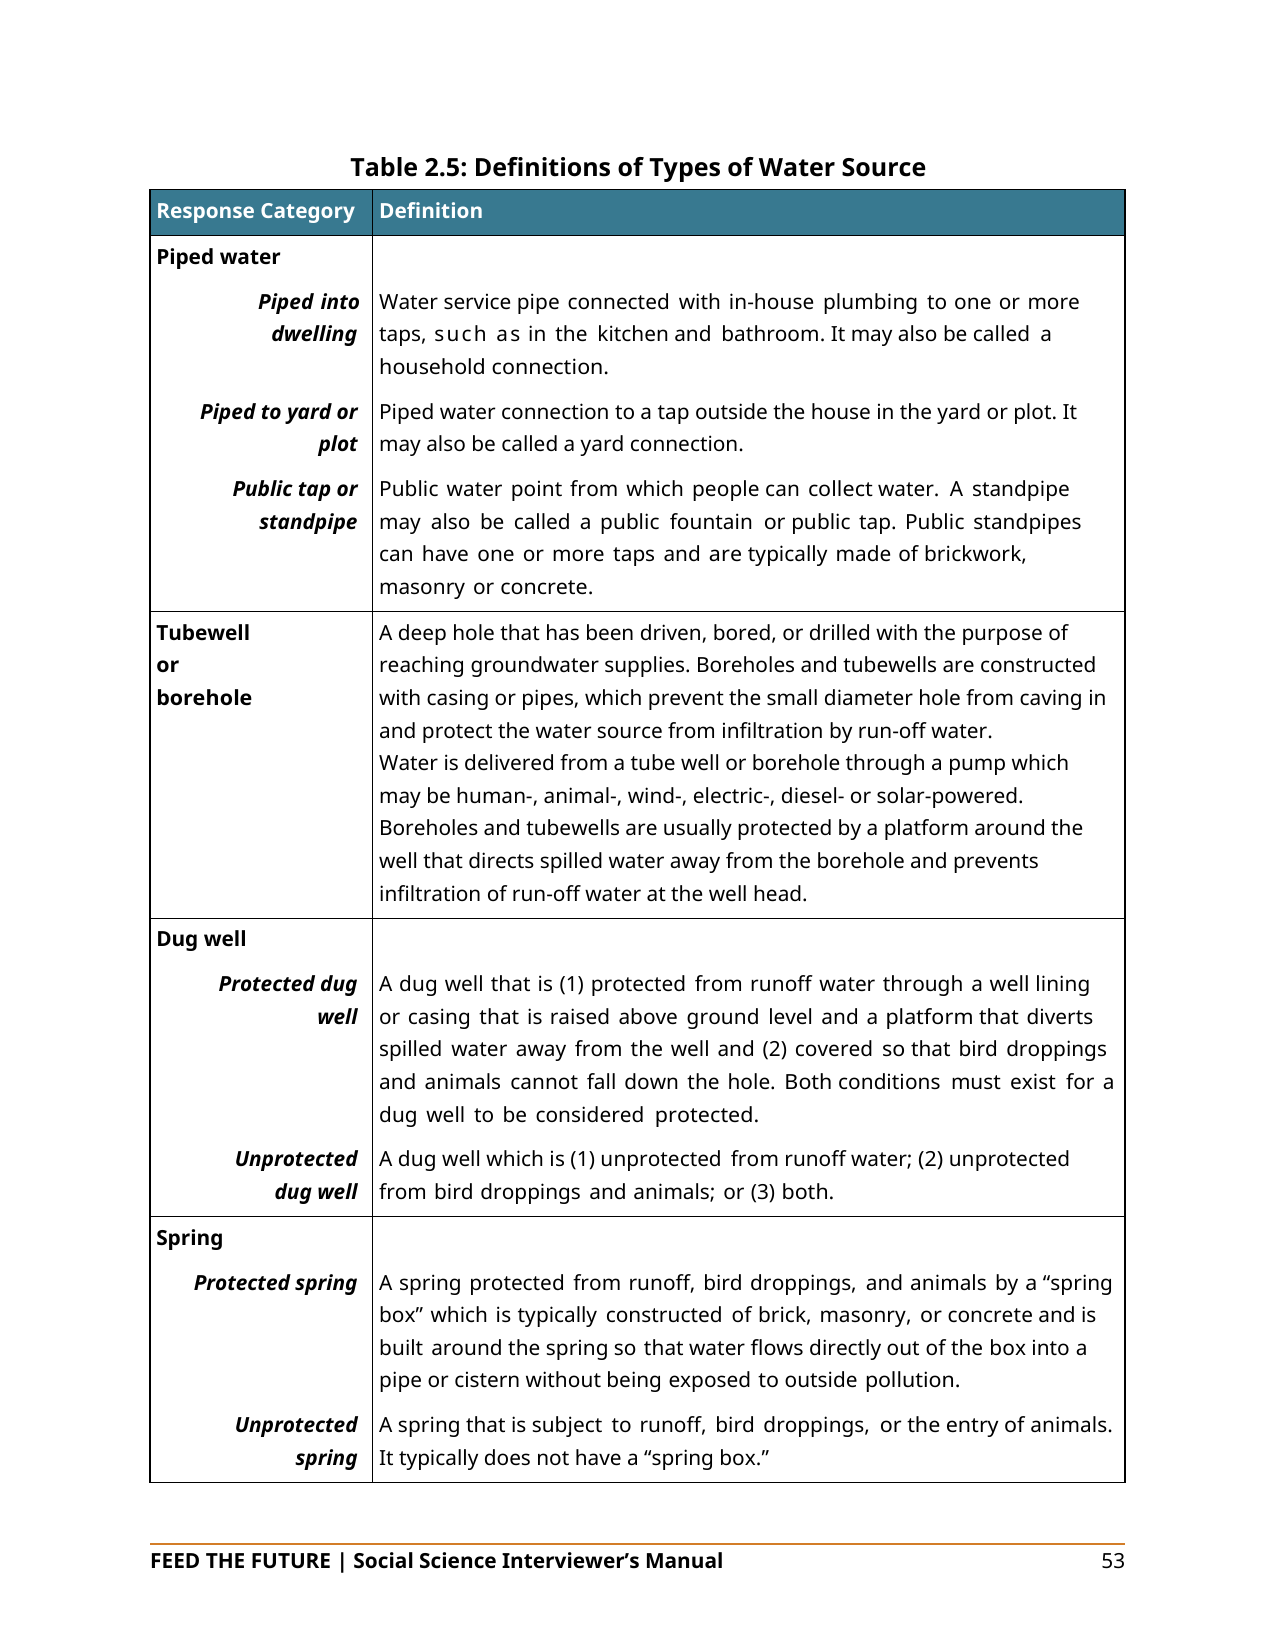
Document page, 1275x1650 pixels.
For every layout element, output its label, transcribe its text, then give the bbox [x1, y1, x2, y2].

table_cell Public tap or standpipe [151, 468, 372, 611]
table_cell Dug well [151, 919, 372, 963]
table_cell A spring protected from runoff, bird droppings, and animals by a “spring box” which is typically constructed of brick, masonry, or concrete and is built around the spring so that water flows directly out of the box into a pipe or cistern without being exposed to outside pollution. [373, 1262, 1124, 1404]
table_cell [373, 236, 1124, 281]
table_cell Piped water [151, 236, 372, 281]
table_cell [373, 919, 1124, 963]
table_cell Protected dug well [151, 963, 372, 1138]
table_cell A dug well which is (1) unprotected from runoff water; (2) unprotected from bird droppings and animals; or (3) both. [373, 1139, 1124, 1216]
table_cell Protected spring [151, 1262, 372, 1404]
table_cell Water service pipe connected with in-house plumbing to one or more taps, such as in the kitchen and bathroom. It may also be called a household connection. [373, 281, 1124, 391]
table_cell Tubewell or borehole [151, 612, 372, 917]
table_cell A dug well that is (1) protected from runoff water through a well lining or casing that is raised above ground level and a platform that diverts spilled water away from the well and (2) covered so that bird droppings and animals cannot fall down the hole. Both conditions must exist for a dug well to be considered protected. [373, 963, 1124, 1138]
table_cell Spring [151, 1217, 372, 1262]
table_header Definition [373, 190, 1124, 235]
table_cell A spring that is subject to runoff, bird droppings, or the entry of animals. It typically does not have a “spring box.” [373, 1404, 1124, 1482]
table_cell A deep hole that has been driven, bored, or drilled with the purpose of reaching groundwater supplies. Boreholes and tubewells are constructed with casing or pipes, which prevent the small diameter hole from caving in and protect the water source from infiltration by run-off water. Water is delivered from a tube well or borehole through a pump which may be human-, animal-, wind-, electric-, diesel- or solar-powered. Boreholes and tubewells are usually protected by a platform around the well that directs spilled water away from the borehole and prevents infiltration of run-off water at the well head. [373, 612, 1124, 917]
table_cell Public water point from which people can collect water. A standpipe may also be called a public fountain or public tap. Public standpipes can have one or more taps and are typically made of brickwork, masonry or concrete. [373, 468, 1124, 611]
table_cell [373, 1217, 1124, 1262]
table_cell Piped water connection to a tap outside the house in the yard or plot. It may also be called a yard connection. [373, 391, 1124, 468]
table_cell Piped into dwelling [151, 281, 372, 391]
table_cell Unprotected spring [151, 1404, 372, 1482]
text Table 2.5: Definitions of Types of Water Source [149, 150, 1127, 184]
table_cell Piped to yard or plot [151, 391, 372, 468]
table_header Response Category [151, 190, 372, 235]
table_cell Unprotected dug well [151, 1139, 372, 1216]
